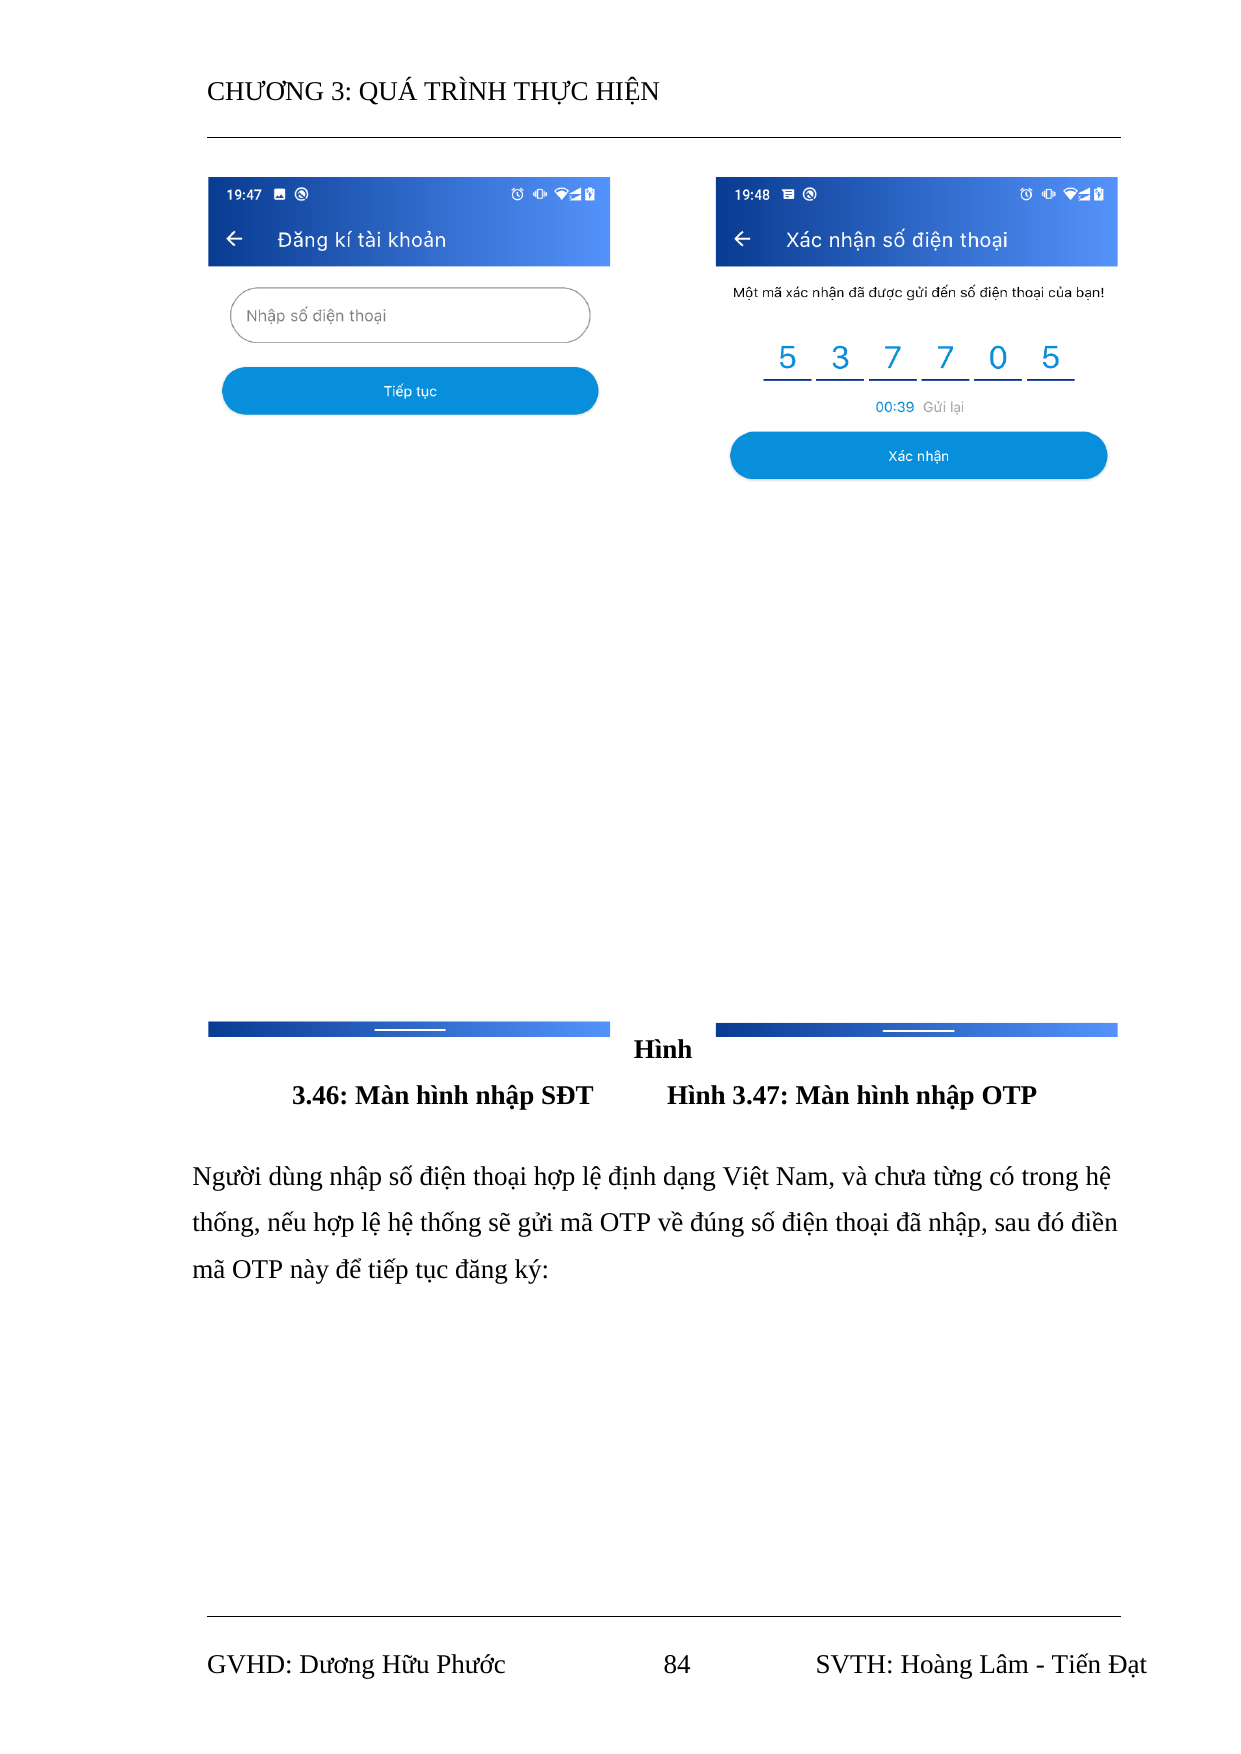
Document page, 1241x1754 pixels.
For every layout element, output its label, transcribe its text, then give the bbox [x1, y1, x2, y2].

subtitle Hình 3.46: Màn hình nhập SĐT Hình 3.47: Màn hình nhập OTP [207, 1064, 1122, 1142]
picture [714, 177, 1118, 1034]
picture [206, 177, 610, 1034]
text Người dùng nhập số điện thoại hợp lệ định dạng Việt Nam, và chưa từng có trong hệ thống, nếu hợp lệ hệ thống sẽ gửi mã OTP về đúng số điện thoại đã nhập, sau đó điền mã OTP này để tiếp tục đăng ký: [192, 1191, 1122, 1315]
